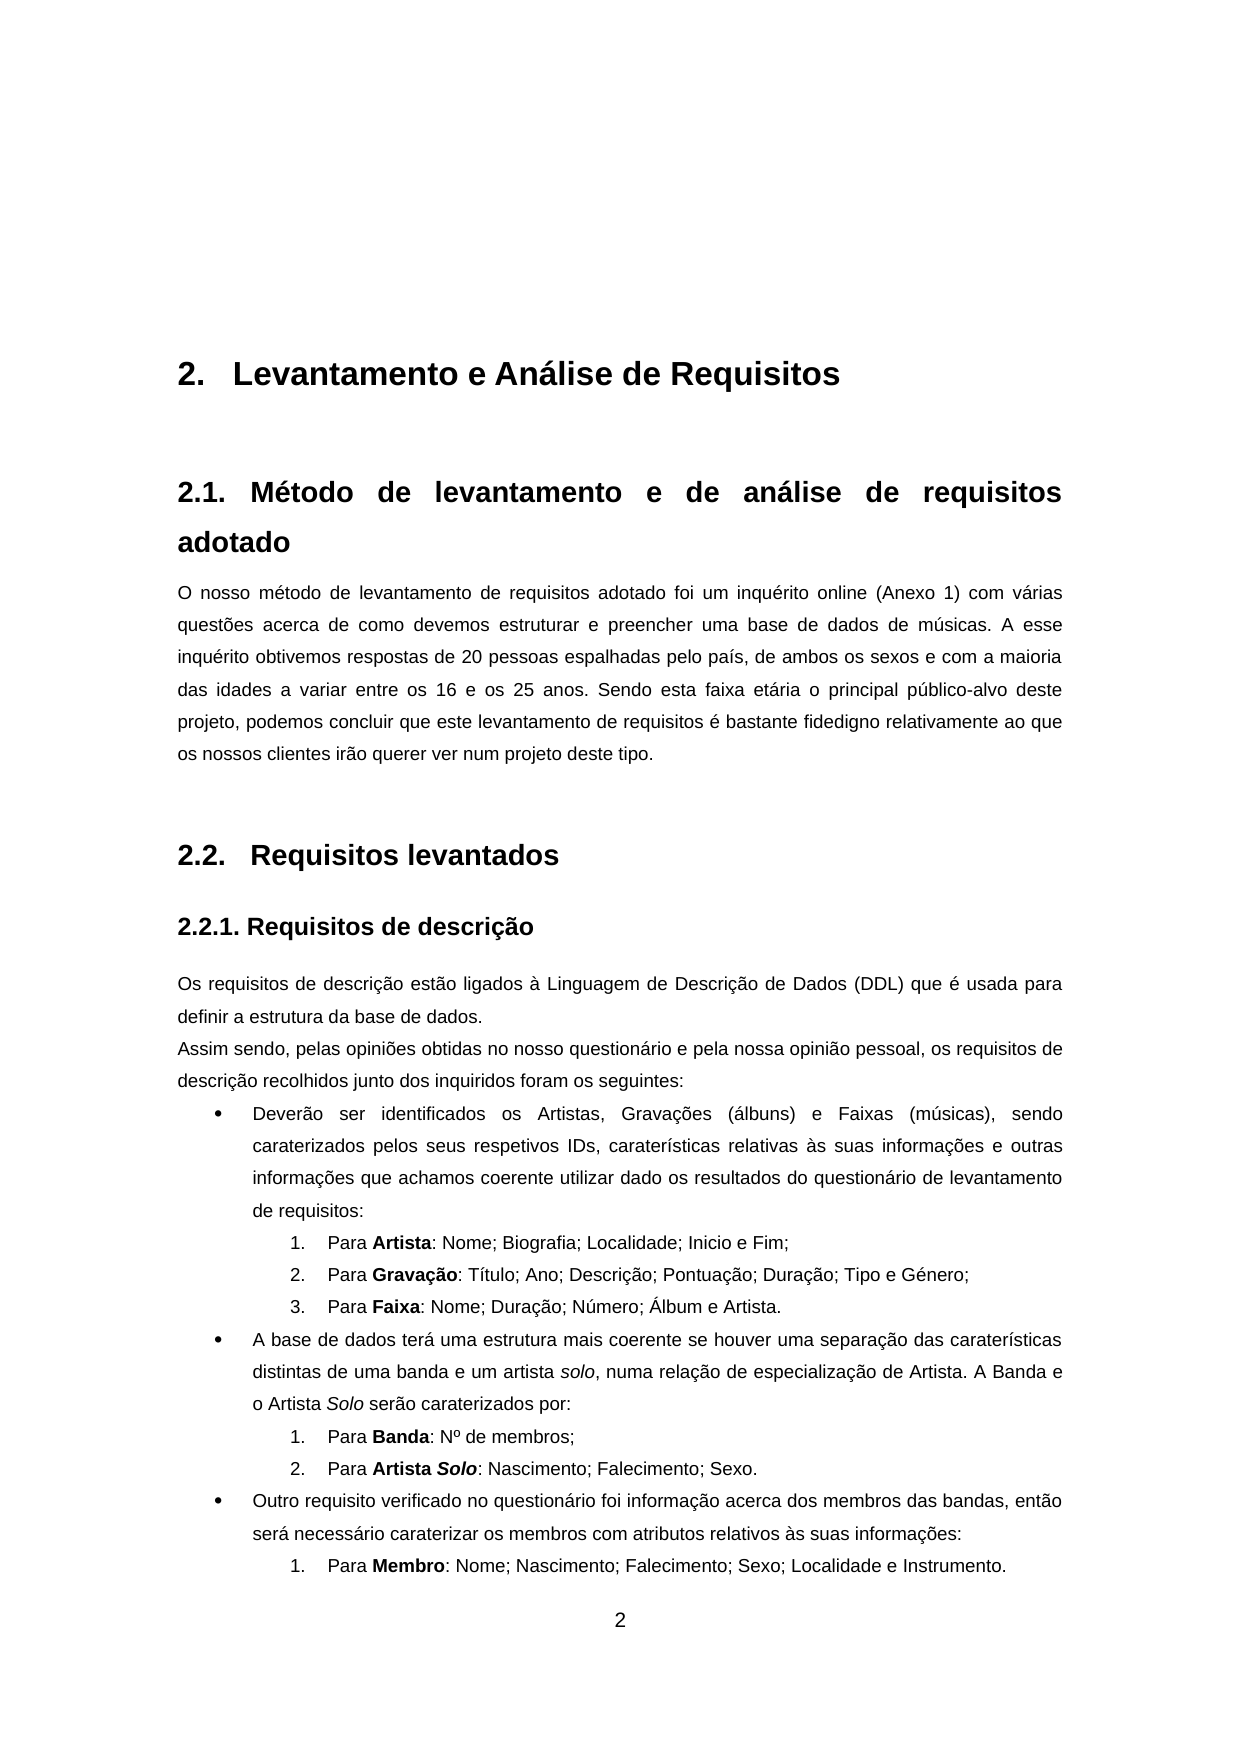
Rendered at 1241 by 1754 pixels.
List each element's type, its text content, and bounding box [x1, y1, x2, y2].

list Para Artista: Nome; Biografia; Localidade; Inicio e Fim; [290, 1232, 1063, 1253]
text Levantamento e Análise de Requisitos [177, 354, 1063, 393]
list Para Gravação: Título; Ano; Descrição; Pontuação; Duração; Tipo e Género; [290, 1264, 1063, 1286]
list Outro requisito verificado no questionário foi informação acerca dos membros das bandas, então será necessário caraterizar os membros com atributos relativos às suas informações: [215, 1490, 1063, 1544]
text Requisitos levantados [177, 838, 1063, 871]
list Para Artista Solo: Nascimento; Falecimento; Sexo. [290, 1458, 1063, 1479]
list Para Membro: Nome; Nascimento; Falecimento; Sexo; Localidade e Instrumento. [290, 1555, 1063, 1576]
text Assim sendo, pelas opiniões obtidas no nosso questionário e pela nossa opinião pessoal, os requisitos de descrição recolhidos junto dos inquiridos foram os seguintes: [177, 1038, 1063, 1092]
text Os requisitos de descrição estão ligados à Linguagem de Descrição de Dados (DDL) que é usada para definir a estrutura da base de dados. [177, 973, 1063, 1027]
text O nosso método de levantamento de requisitos adotado foi um inquérito online (Anexo 1) com várias questões acerca de como devemos estruturar e preencher uma base de dados de músicas. A esse inquérito obtivemos respostas de 20 pessoas espalhadas pelo país, de ambos os sexos e com a maioria das idades a variar entre os 16 e os 25 anos. Sendo esta faixa etária o principal público-alvo deste projeto, podemos concluir que este levantamento de requisitos é bastante fidedigno relativamente ao que os nossos clientes irão querer ver num projeto deste tipo. [177, 581, 1063, 764]
list Deverão ser identificados os Artistas, Gravações (álbuns) e Faixas (músicas), sendo caraterizados pelos seus respetivos IDs, caraterísticas relativas às suas informações e outras informações que achamos coerente utilizar dado os resultados do questionário de levantamento de requisitos: [215, 1102, 1063, 1221]
list Para Faixa: Nome; Duração; Número; Álbum e Artista. [290, 1296, 1063, 1318]
text 2.2.1. Requisitos de descrição [177, 912, 1063, 941]
list A base de dados terá uma estrutura mais coerente se houver uma separação das caraterísticas distintas de uma banda e um artista solo, numa relação de especialização de Artista. A Banda e o Artista Solo serão caraterizados por: [215, 1328, 1063, 1415]
text Método de levantamento e de análise de requisitos adotado [177, 474, 1063, 558]
list Para Banda: Nº de membros; [290, 1426, 1063, 1447]
